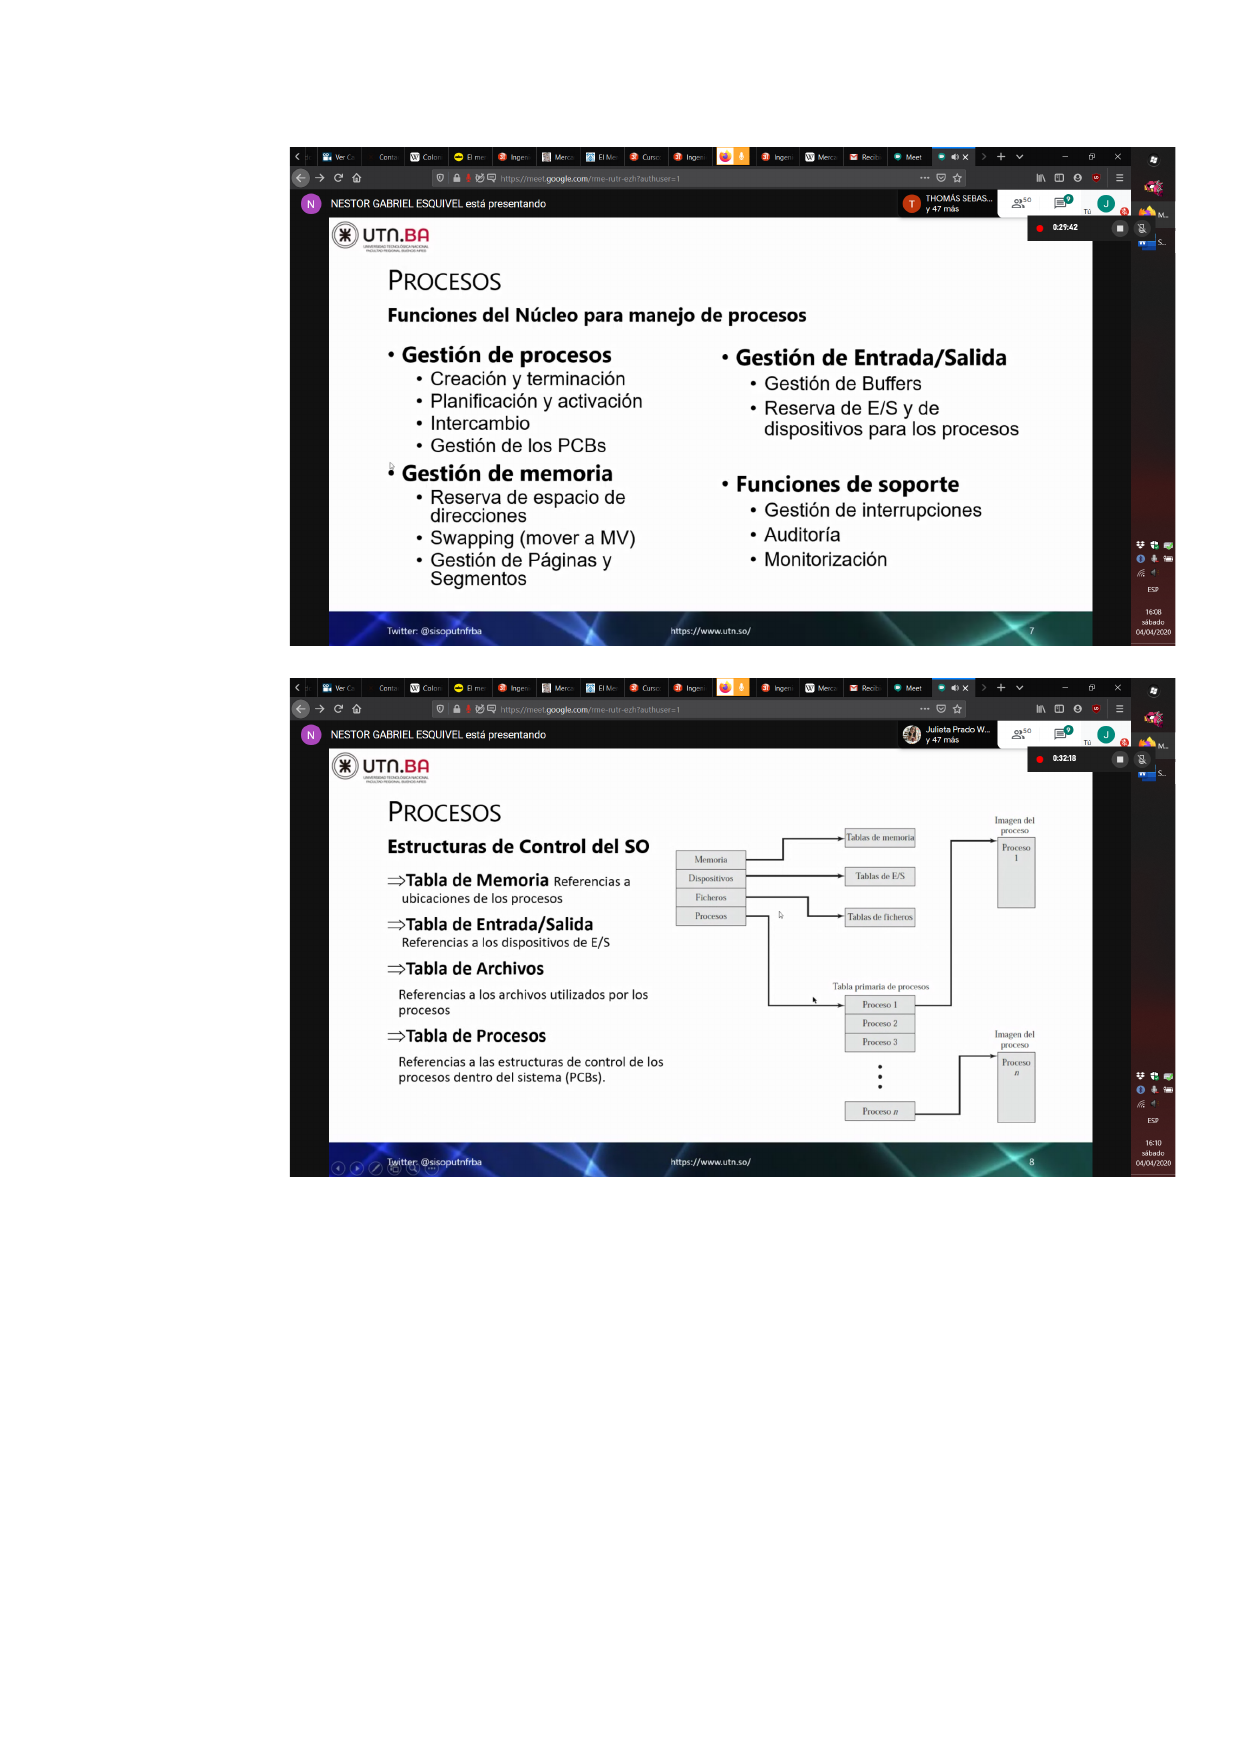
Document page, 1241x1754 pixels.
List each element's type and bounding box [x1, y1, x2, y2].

picture [289, 678, 1176, 1177]
picture [289, 147, 1176, 646]
